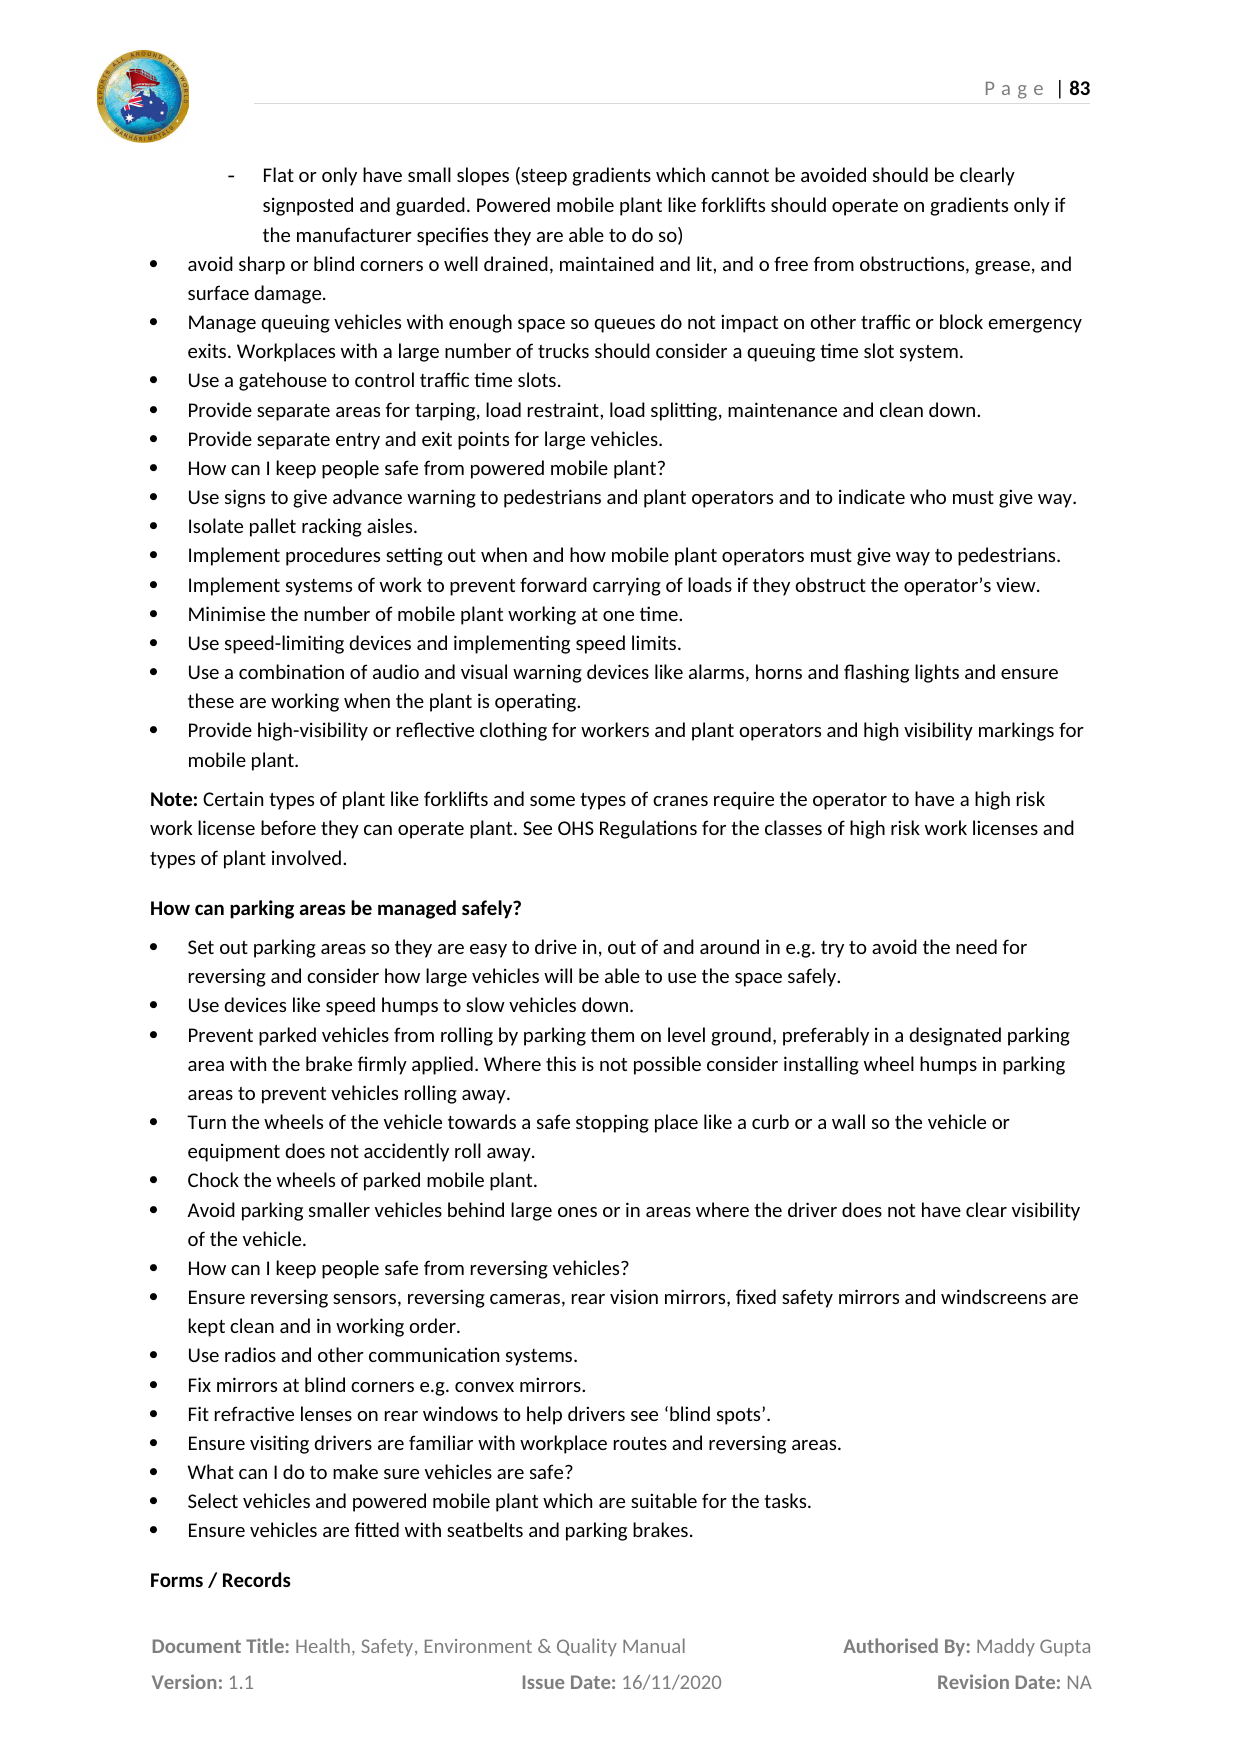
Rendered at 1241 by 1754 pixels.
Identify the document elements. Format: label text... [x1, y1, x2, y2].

list Use devices like speed humps to slow vehicles down. [150, 993, 1090, 1018]
list How can I keep people safe from powered mobile plant? [150, 455, 1090, 481]
list Provide separate areas for tarping, load restraint, load splitting, maintenance and clean down. [150, 397, 1090, 422]
list How can I keep people safe from reversing vehicles? [150, 1255, 1090, 1281]
list Implement systems of work to prevent forward carrying of loads if they obstruct the operator’s view. [150, 572, 1090, 597]
list Minimise the number of mobile plant working at one time. [150, 601, 1090, 626]
list Ensure vehicles are fitted with seatbelts and parking brakes. [150, 1518, 1090, 1543]
list Manage queuing vehicles with enough space so queues do not impact on other traffic or block emergency exits. Workplaces with a large number of trucks should consider a queuing time slot system. [150, 309, 1090, 364]
list Use a combination of audio and visual warning devices like alarms, horns and flashing lights and ensure these are working when the plant is operating. [150, 659, 1090, 714]
list Use a gatehouse to control traffic time slots. [150, 368, 1090, 393]
list Ensure visiting drivers are familiar with workplace routes and reversing areas. [150, 1430, 1090, 1456]
list avoid sharp or blind corners o well drained, maintained and lit, and o free from obstructions, grease, and surface damage. [150, 251, 1090, 306]
text Note: Certain types of plant like forklifts and some types of cranes require the operator to have a high risk work license before they can operate plant. See OHS Regulations for the classes of high risk work licenses and types of plant involved. [150, 786, 1090, 870]
list Flat or only have small slopes (steep gradients which cannot be avoided should be clearly signposted and guarded. Powered mobile plant like forklifts should operate on gradients only if the manufacturer specifies they are able to do so) [225, 162, 1090, 247]
list Ensure reversing sensors, reversing cameras, rear vision mirrors, fixed safety mirrors and windscreens are kept clean and in working order. [150, 1284, 1090, 1339]
list Prevent parked vehicles from rolling by parking them on level ground, preferably in a designated parking area with the brake firmly applied. Where this is not possible consider installing wheel humps in parking areas to prevent vehicles rolling away. [150, 1022, 1090, 1106]
list Turn the wheels of the vehicle towards a safe stopping place like a curb or a wall so the vehicle or equipment does not accidently roll away. [150, 1109, 1090, 1164]
list Use speed-limiting devices and implementing speed limits. [150, 630, 1090, 656]
list Use radios and other communication systems. [150, 1343, 1090, 1368]
list Chock the wheels of parked mobile plant. [150, 1168, 1090, 1193]
list Implement procedures setting out when and how mobile plant operators must give way to pedestrians. [150, 543, 1090, 568]
list Fix mirrors at blind corners e.g. convex mirrors. [150, 1372, 1090, 1397]
list What can I do to make sure vehicles are safe? [150, 1459, 1090, 1485]
list Select vehicles and powered mobile plant which are suitable for the tasks. [150, 1488, 1090, 1514]
list Set out parking areas so they are easy to drive in, out of and around in e.g. try to avoid the need for reversing and consider how large vehicles will be able to use the space safely. [150, 934, 1090, 989]
list Use signs to give advance warning to pedestrians and plant operators and to indicate who must give way. [150, 484, 1090, 510]
text Forms / Records [150, 1568, 1090, 1593]
list Provide high-visibility or reflective clothing for workers and plant operators and high visibility markings for mobile plant. [150, 718, 1090, 772]
list Provide separate entry and exit points for large vehicles. [150, 426, 1090, 451]
list Isolate pallet racking aisles. [150, 513, 1090, 539]
list Avoid parking smaller vehicles behind large ones or in areas where the driver does not have clear visibility of the vehicle. [150, 1197, 1090, 1251]
text How can parking areas be managed safely? [150, 895, 1090, 920]
list Fit refractive lenses on rear windows to help drivers see ‘blind spots’. [150, 1401, 1090, 1426]
